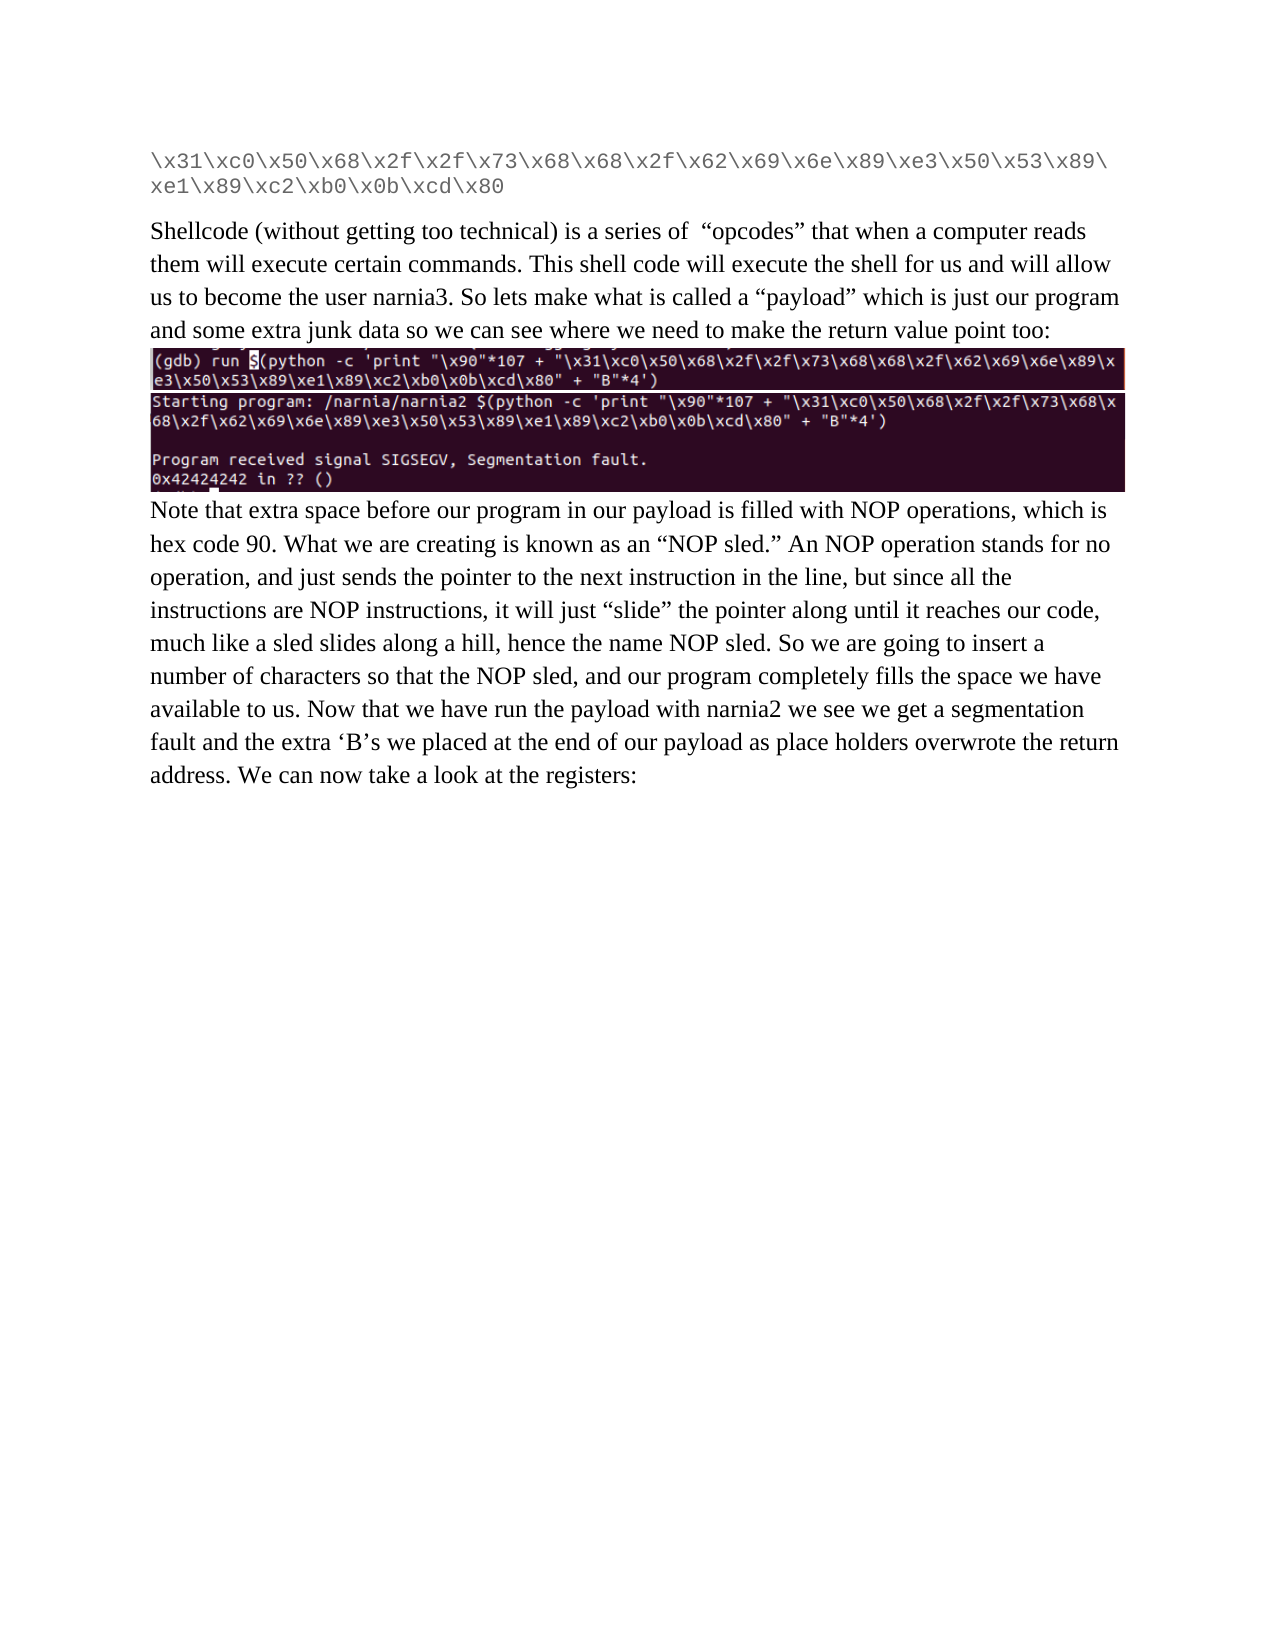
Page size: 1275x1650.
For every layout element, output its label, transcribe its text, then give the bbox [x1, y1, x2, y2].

text Shellcode (without getting too technical) is a series of “opcodes” that when a computer reads them will execute certain commands. This shell code will execute the shell for us and will allow us to become the user narnia3. So lets make what is called a “payload” which is just our program and some extra junk data so we can see where we need to make the return value point too: [150, 216, 1125, 344]
text address. We can now take a look at the registers: [150, 760, 1125, 788]
picture [150, 348, 1125, 390]
picture [150, 393, 1125, 492]
text \x31\xc0\x50\x68\x2f\x2f\x73\x68\x68\x2f\x62\x69\x6e\x89\xe3\x50\x53\x89\xe1\x89\xc2\xb0\x0b\xcd\x80 [504, 150, 1125, 199]
text Note that extra space before our program in our payload is filled with NOP operations, which is hex code 90. What we are creating is known as an “NOP sled.” An NOP operation stands for no operation, and just sends the pointer to the next instruction in the line, but since all the instructions are NOP instructions, it will just “slide” the pointer along until it reaches our code, much like a sled slides along a hill, hence the name NOP sled. So we are going to insert a number of characters so that the NOP sled, and our program completely fills the space we have available to us. Now that we have run the payload with narnia2 we see we get a segmentation fault and the extra ‘B’s we placed at the end of our payload as place holders overwrote the return [150, 496, 1125, 756]
